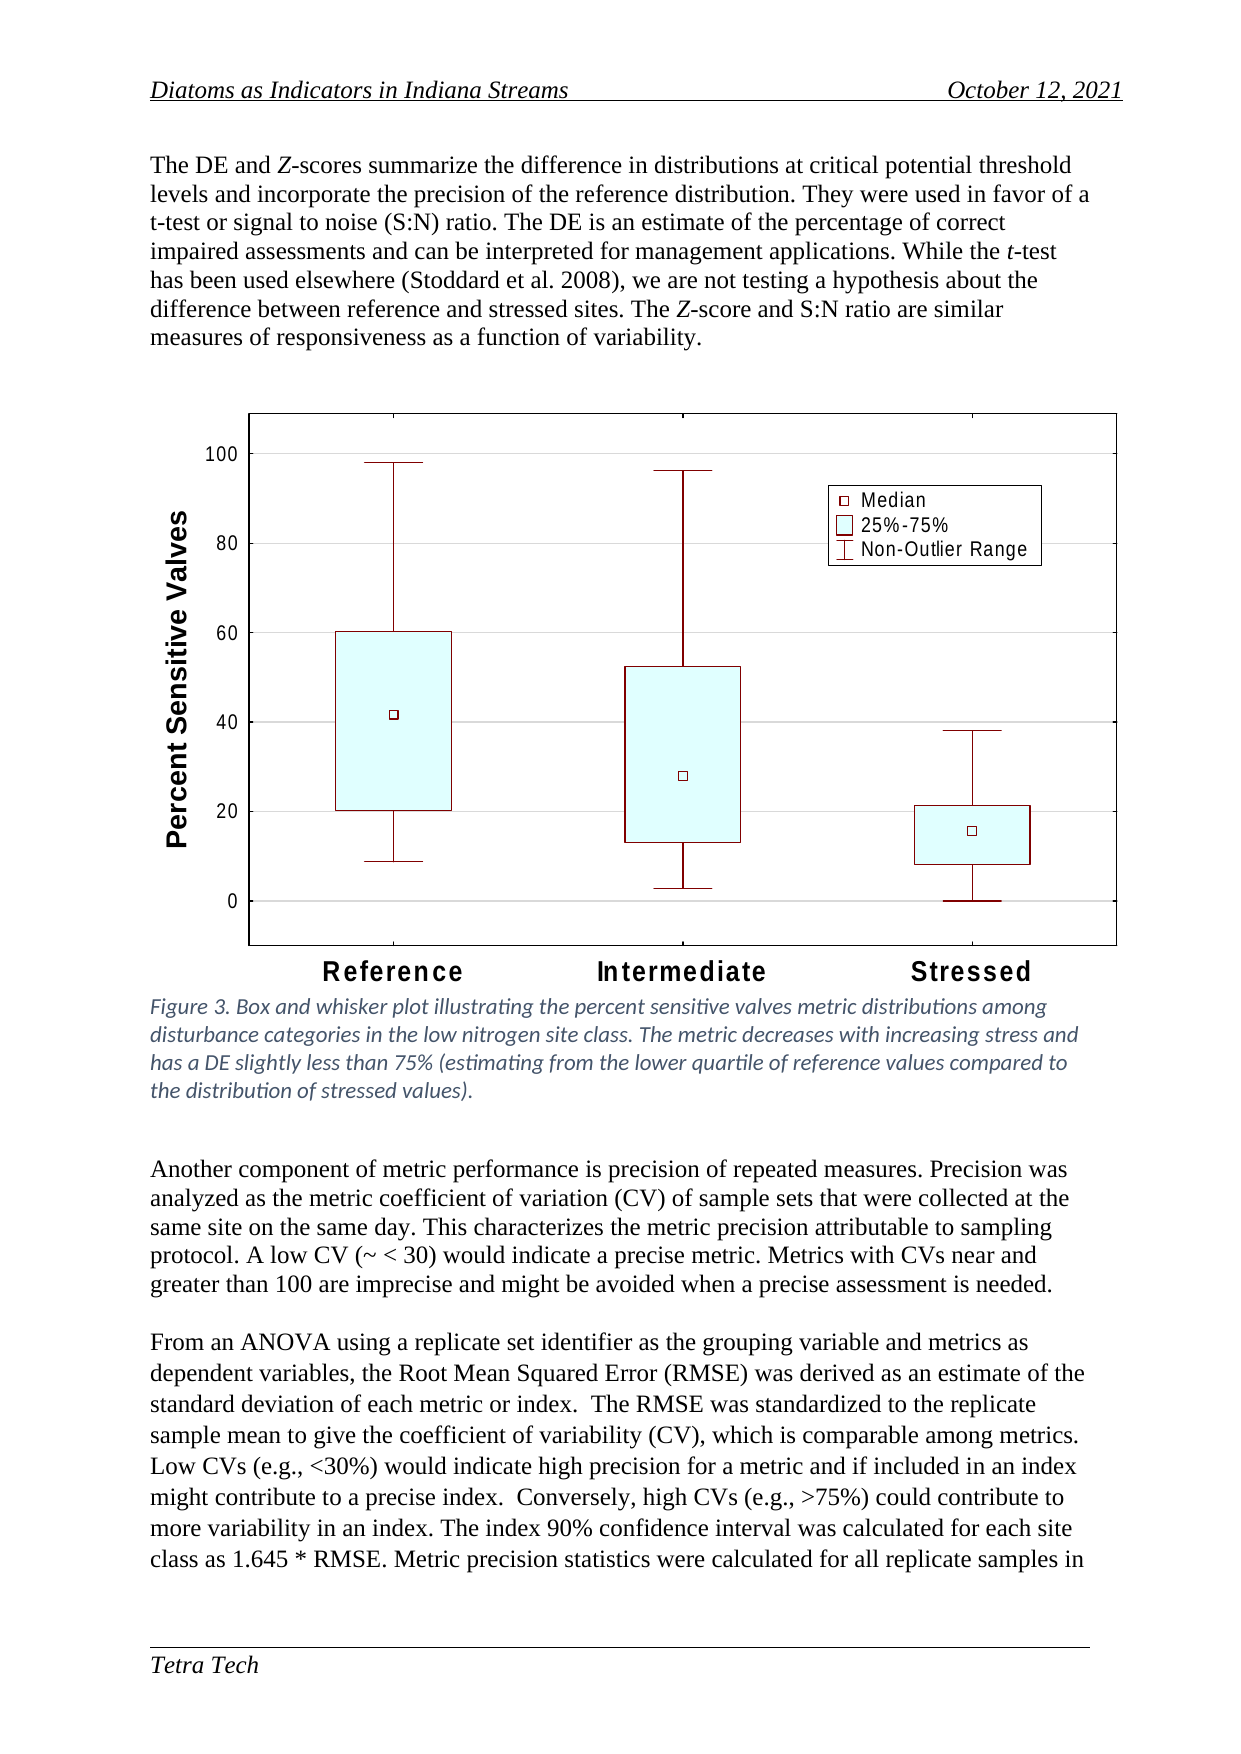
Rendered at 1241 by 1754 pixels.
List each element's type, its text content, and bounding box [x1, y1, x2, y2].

text Figure 3. Box and whisker plot illustrating the percent sensitive valves metric distributions among disturbance categories in the low nitrogen site class. The metric decreases with increasing stress and has a DE slightly less than 75% (estimating from the lower quartile of reference values compared to the distribution of stressed values). [150, 993, 1090, 1104]
text The DE and Z-scores summarize the difference in distributions at critical potential threshold levels and incorporate the precision of the reference distribution. They were used in favor of a t-test or signal to noise (S:N) ratio. The DE is an estimate of the percentage of correct impaired assessments and can be interpreted for management applications. While the t-test has been used elsewhere (Stoddard et al. 2008), we are not testing a hypothesis about the difference between reference and stressed sites. The Z-score and S:N ratio are similar measures of responsiveness as a function of variability. [150, 150, 1090, 351]
text Another component of metric performance is precision of repeated measures. Precision was analyzed as the metric coefficient of variation (CV) of sample sets that were collected at the same site on the same day. This characterizes the metric precision attributable to sampling protocol. A low CV (~ < 30) would indicate a precise metric. Metrics with CVs near and greater than 100 are imprecise and might be avoided when a precise assessment is needed. [150, 1154, 1090, 1298]
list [150, 1327, 1090, 1573]
